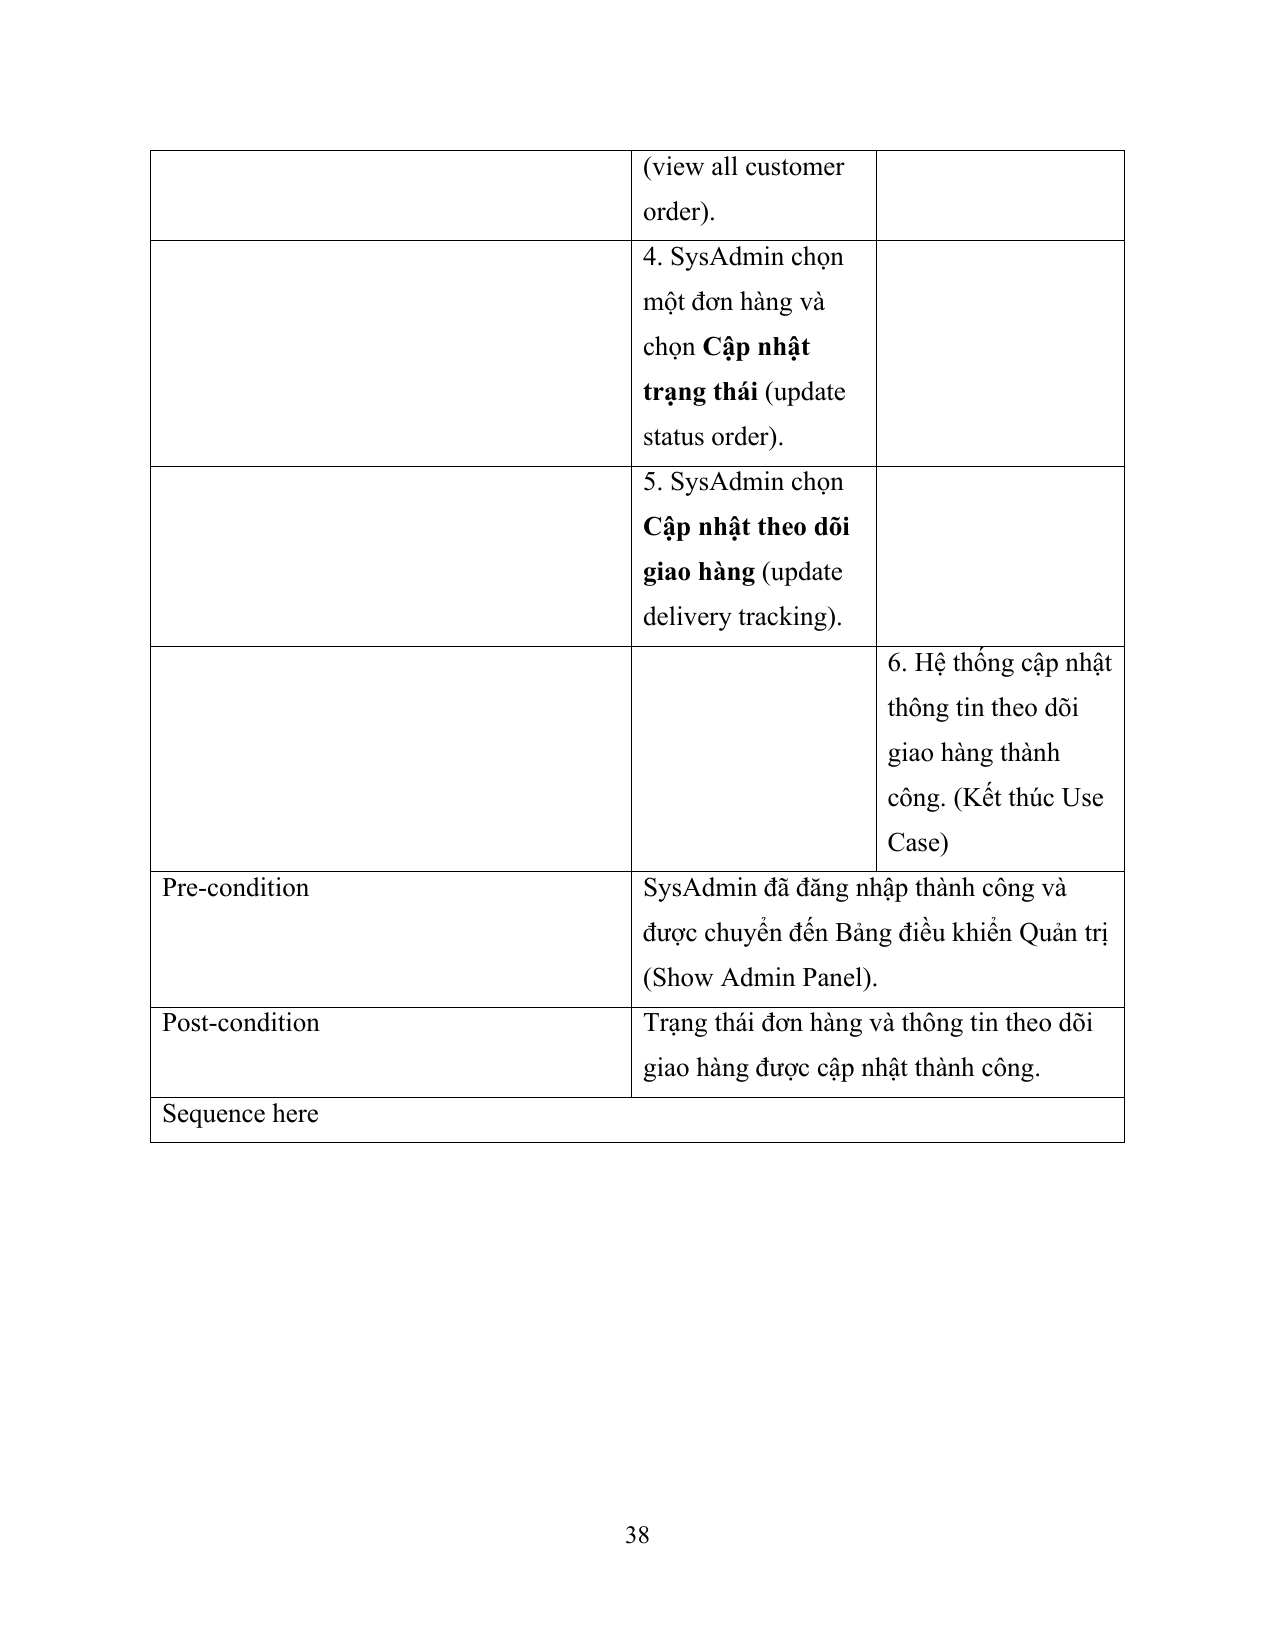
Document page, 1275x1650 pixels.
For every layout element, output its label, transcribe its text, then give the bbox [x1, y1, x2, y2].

table_cell SysAdmin đã đăng nhập thành công và được chuyển đến Bảng điều khiển Quản trị (Show Admin Panel). [632, 872, 1124, 1007]
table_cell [632, 151, 876, 240]
table_cell Trạng thái đơn hàng và thông tin theo dõi giao hàng được cập nhật thành công. [632, 1008, 1124, 1097]
table_cell [151, 467, 631, 646]
table_cell [877, 241, 1124, 466]
table_cell [632, 647, 876, 871]
table_cell [151, 647, 631, 871]
table_cell 4. SysAdmin chọn một đơn hàng và chọn Cập nhật trạng thái (update status order). [632, 241, 876, 466]
table_cell 5. SysAdmin chọn Cập nhật theo dõi giao hàng (update delivery tracking). [632, 467, 876, 646]
table_cell Sequence here [151, 1098, 1124, 1142]
table_cell Post-condition [151, 1008, 631, 1097]
table_cell [151, 151, 631, 240]
table_cell [877, 467, 1124, 646]
table_cell [877, 151, 1124, 240]
table_cell Pre-condition [151, 872, 631, 1007]
table_cell 6. Hệ thống cập nhật thông tin theo dõi giao hàng thành công. (Kết thúc Use Case) [877, 647, 1124, 871]
table_cell [151, 241, 631, 466]
